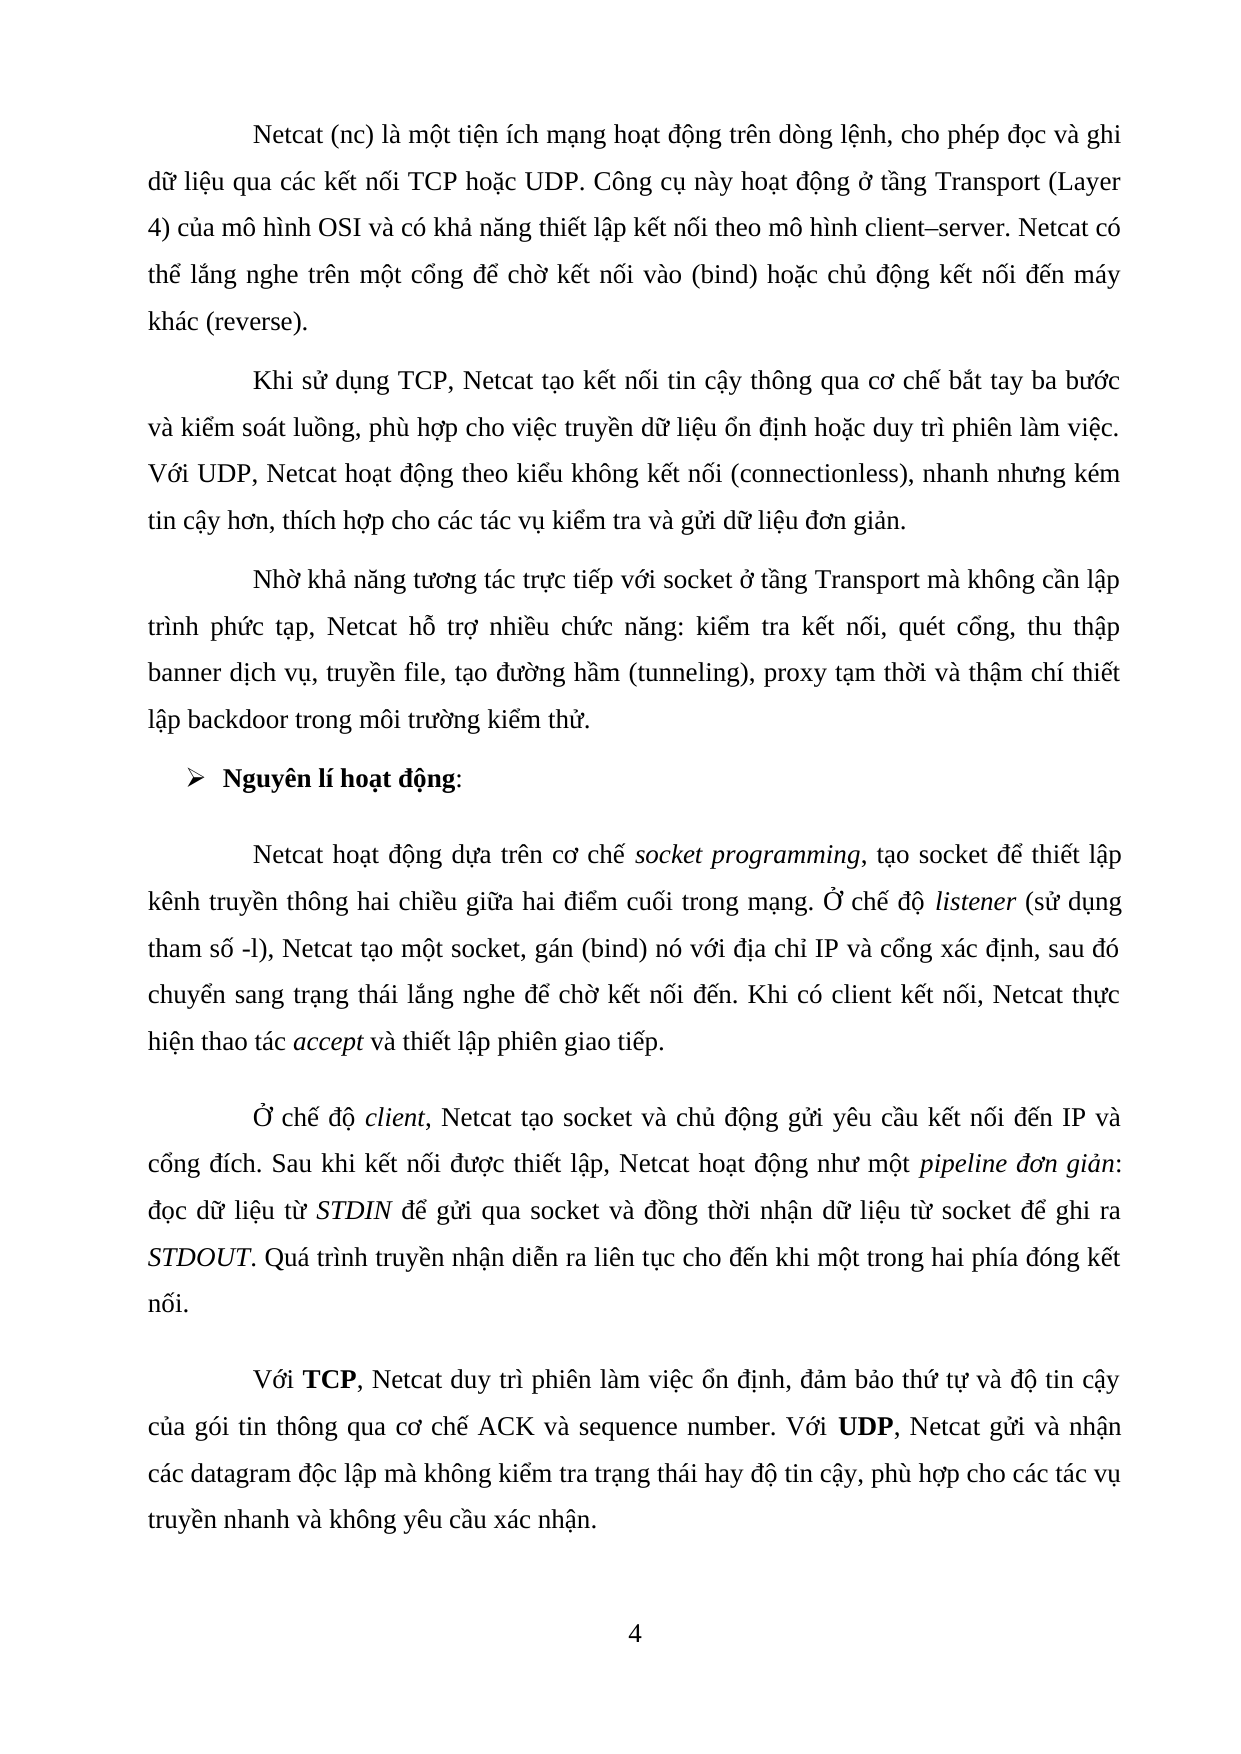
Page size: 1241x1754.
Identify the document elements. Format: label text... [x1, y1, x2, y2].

text Netcat hoạt động dựa trên cơ chế socket programming, tạo socket để thiết lập kênh truyền thông hai chiều giữa hai điểm cuối trong mạng. Ở chế độ listener (sử dụng tham số -l), Netcat tạo một socket, gán (bind) nó với địa chỉ IP và cổng xác định, sau đó chuyển sang trạng thái lắng nghe để chờ kết nối đến. Khi có client kết nối, Netcat thực hiện thao tác accept và thiết lập phiên giao tiếp. [148, 838, 1122, 1056]
text Nhờ khả năng tương tác trực tiếp với socket ở tầng Transport mà không cần lập trình phức tạp, Netcat hỗ trợ nhiều chức năng: kiểm tra kết nối, quét cổng, thu thập banner dịch vụ, truyền file, tạo đường hầm (tunneling), proxy tạm thời và thậm chí thiết lập backdoor trong môi trường kiểm thử. [148, 563, 1122, 734]
list Nguyên lí hoạt động: [185, 762, 1122, 793]
text Ở chế độ client, Netcat tạo socket và chủ động gửi yêu cầu kết nối đến IP và cổng đích. Sau khi kết nối được thiết lập, Netcat hoạt động như một pipeline đơn giản: đọc dữ liệu từ STDIN để gửi qua socket và đồng thời nhận dữ liệu từ socket để ghi ra STDOUT. Quá trình truyền nhận diễn ra liên tục cho đến khi một trong hai phía đóng kết nối. [148, 1101, 1122, 1319]
text Netcat (nc) là một tiện ích mạng hoạt động trên dòng lệnh, cho phép đọc và ghi dữ liệu qua các kết nối TCP hoặc UDP. Công cụ này hoạt động ở tầng Transport (Layer 4) của mô hình OSI và có khả năng thiết lập kết nối theo mô hình client–server. Netcat có thể lắng nghe trên một cổng để chờ kết nối vào (bind) hoặc chủ động kết nối đến máy khác (reverse). [148, 118, 1122, 336]
text Khi sử dụng TCP, Netcat tạo kết nối tin cậy thông qua cơ chế bắt tay ba bước và kiểm soát luồng, phù hợp cho việc truyền dữ liệu ổn định hoặc duy trì phiên làm việc. Với UDP, Netcat hoạt động theo kiểu không kết nối (connectionless), nhanh nhưng kém tin cậy hơn, thích hợp cho các tác vụ kiểm tra và gửi dữ liệu đơn giản. [148, 364, 1122, 535]
text Với TCP, Netcat duy trì phiên làm việc ổn định, đảm bảo thứ tự và độ tin cậy của gói tin thông qua cơ chế ACK và sequence number. Với UDP, Netcat gửi và nhận các datagram độc lập mà không kiểm tra trạng thái hay độ tin cậy, phù hợp cho các tác vụ truyền nhanh và không yêu cầu xác nhận. [148, 1363, 1122, 1534]
